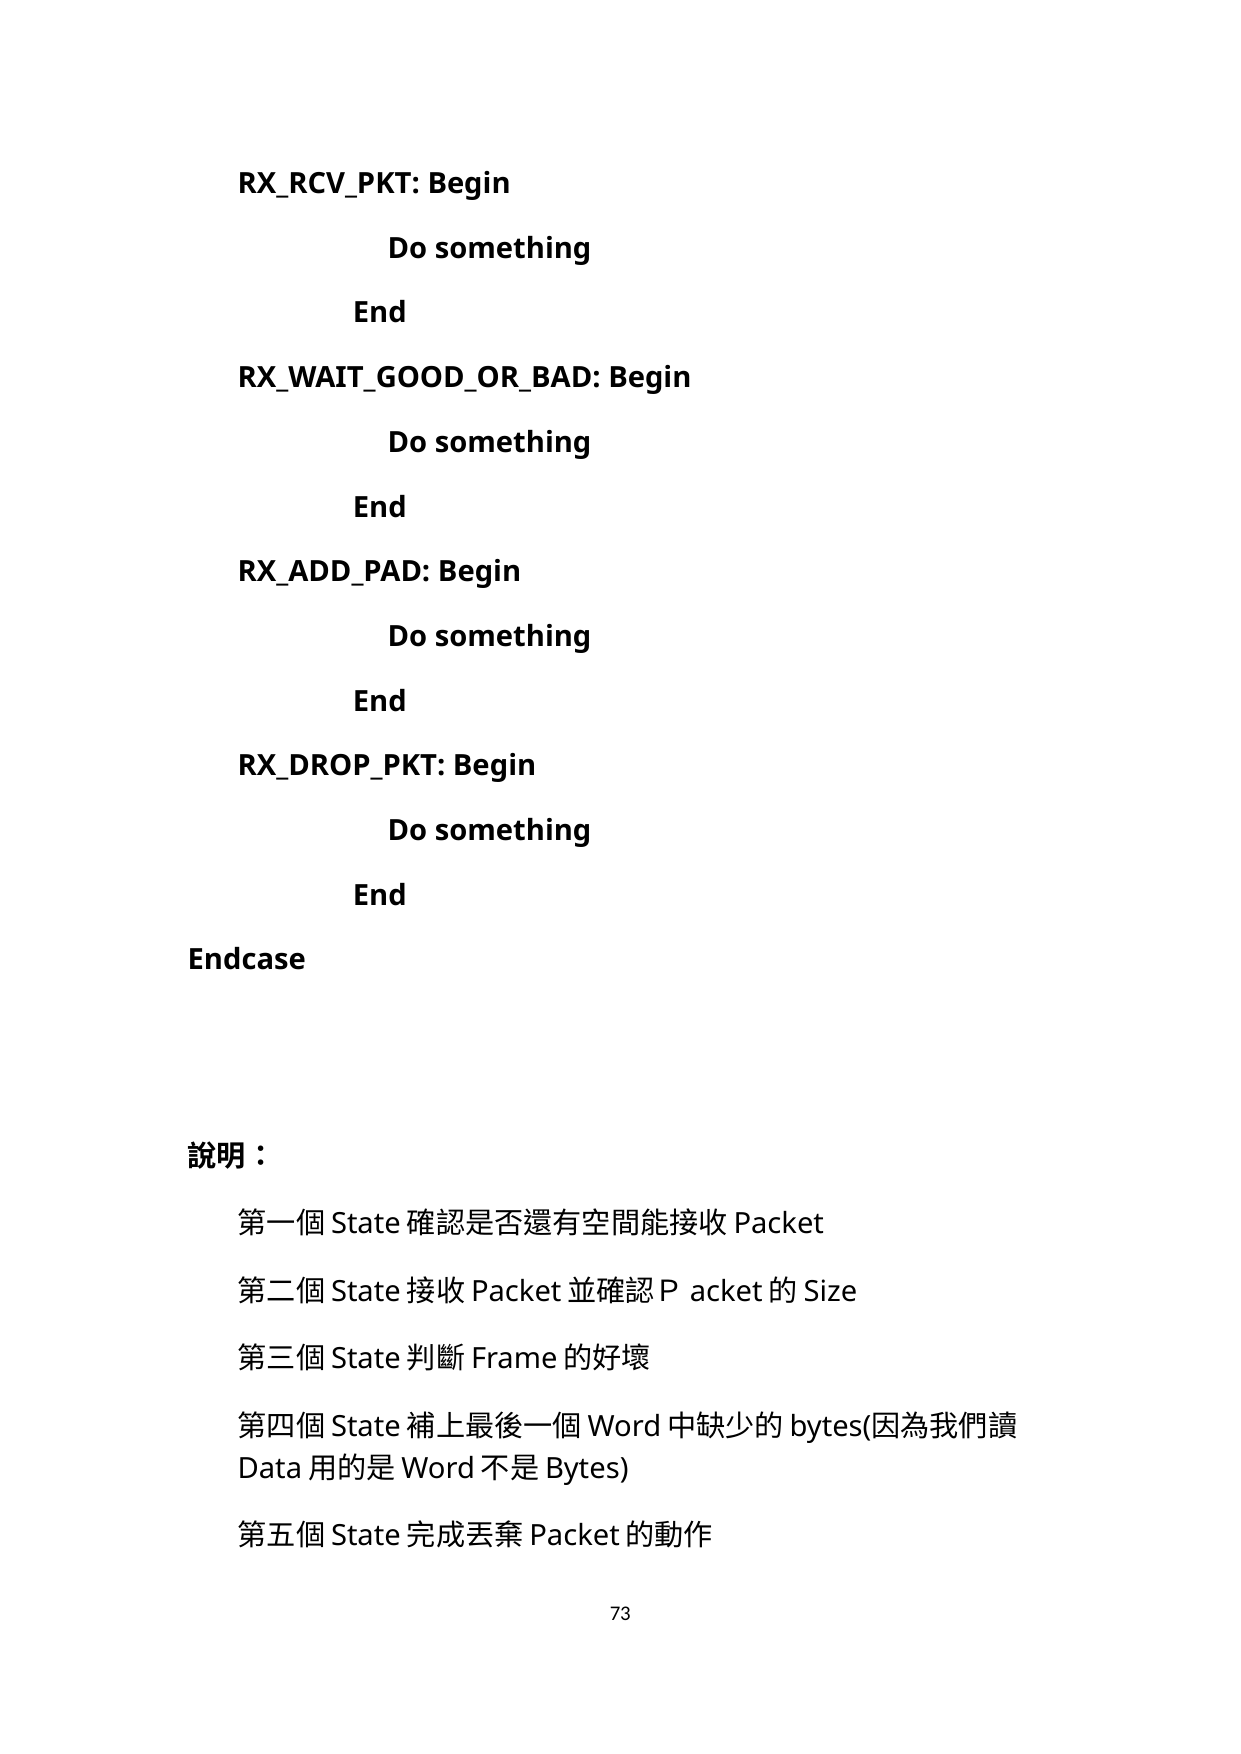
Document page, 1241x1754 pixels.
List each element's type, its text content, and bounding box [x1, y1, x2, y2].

text 說明： [187, 1133, 1053, 1175]
text Do something [187, 615, 1053, 655]
text 第二個State接收Packet並確認Ｐacket的Size [237, 1267, 1053, 1310]
text 第三個State判斷Frame的好壞 [237, 1335, 1053, 1377]
text End [187, 486, 1053, 526]
text 第五個State完成丟棄Packet的動作 [237, 1512, 1053, 1554]
text 第四個State補上最後一個Word中缺少的bytes(因為我們讀Data用的是Word不是Bytes) [237, 1402, 1053, 1487]
text RX_RCV_PKT: Begin [187, 162, 1053, 202]
text Do something [187, 421, 1053, 461]
text 第一個State確認是否還有空間能接收Packet [237, 1200, 1053, 1242]
text Do something [187, 809, 1053, 849]
text RX_WAIT_GOOD_OR_BAD: Begin [187, 356, 1053, 396]
text Do something [187, 227, 1053, 267]
text End [187, 292, 1053, 331]
text RX_ADD_PAD: Begin [187, 551, 1053, 590]
text RX_DROP_PKT: Begin [187, 744, 1053, 784]
text End [187, 874, 1053, 914]
text End [187, 680, 1053, 719]
text Endcase [187, 939, 1053, 978]
